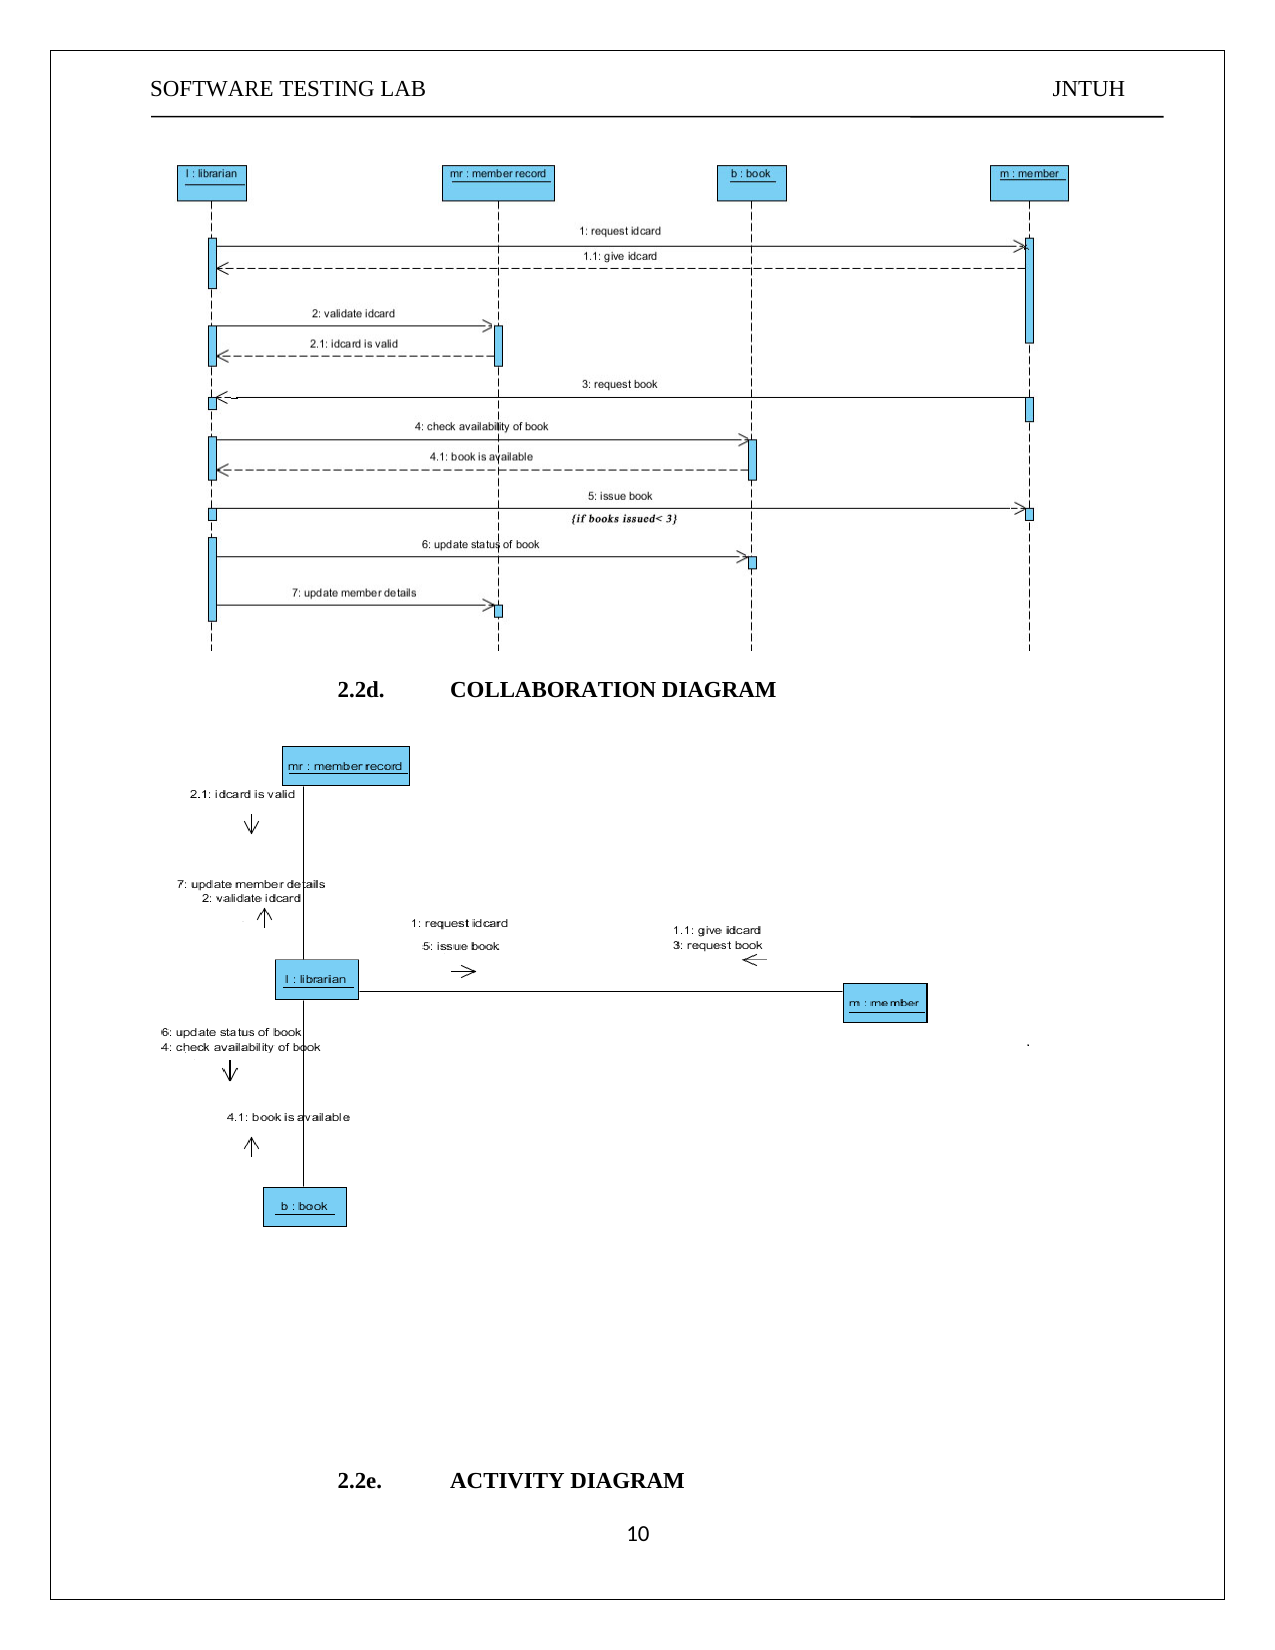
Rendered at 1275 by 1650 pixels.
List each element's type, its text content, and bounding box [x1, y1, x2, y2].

list COLLABORATION DIAGRAM [337, 676, 1125, 702]
picture [150, 150, 1125, 651]
list ACTIVITY DIAGRAM [337, 1467, 1125, 1494]
picture [150, 727, 1125, 1239]
